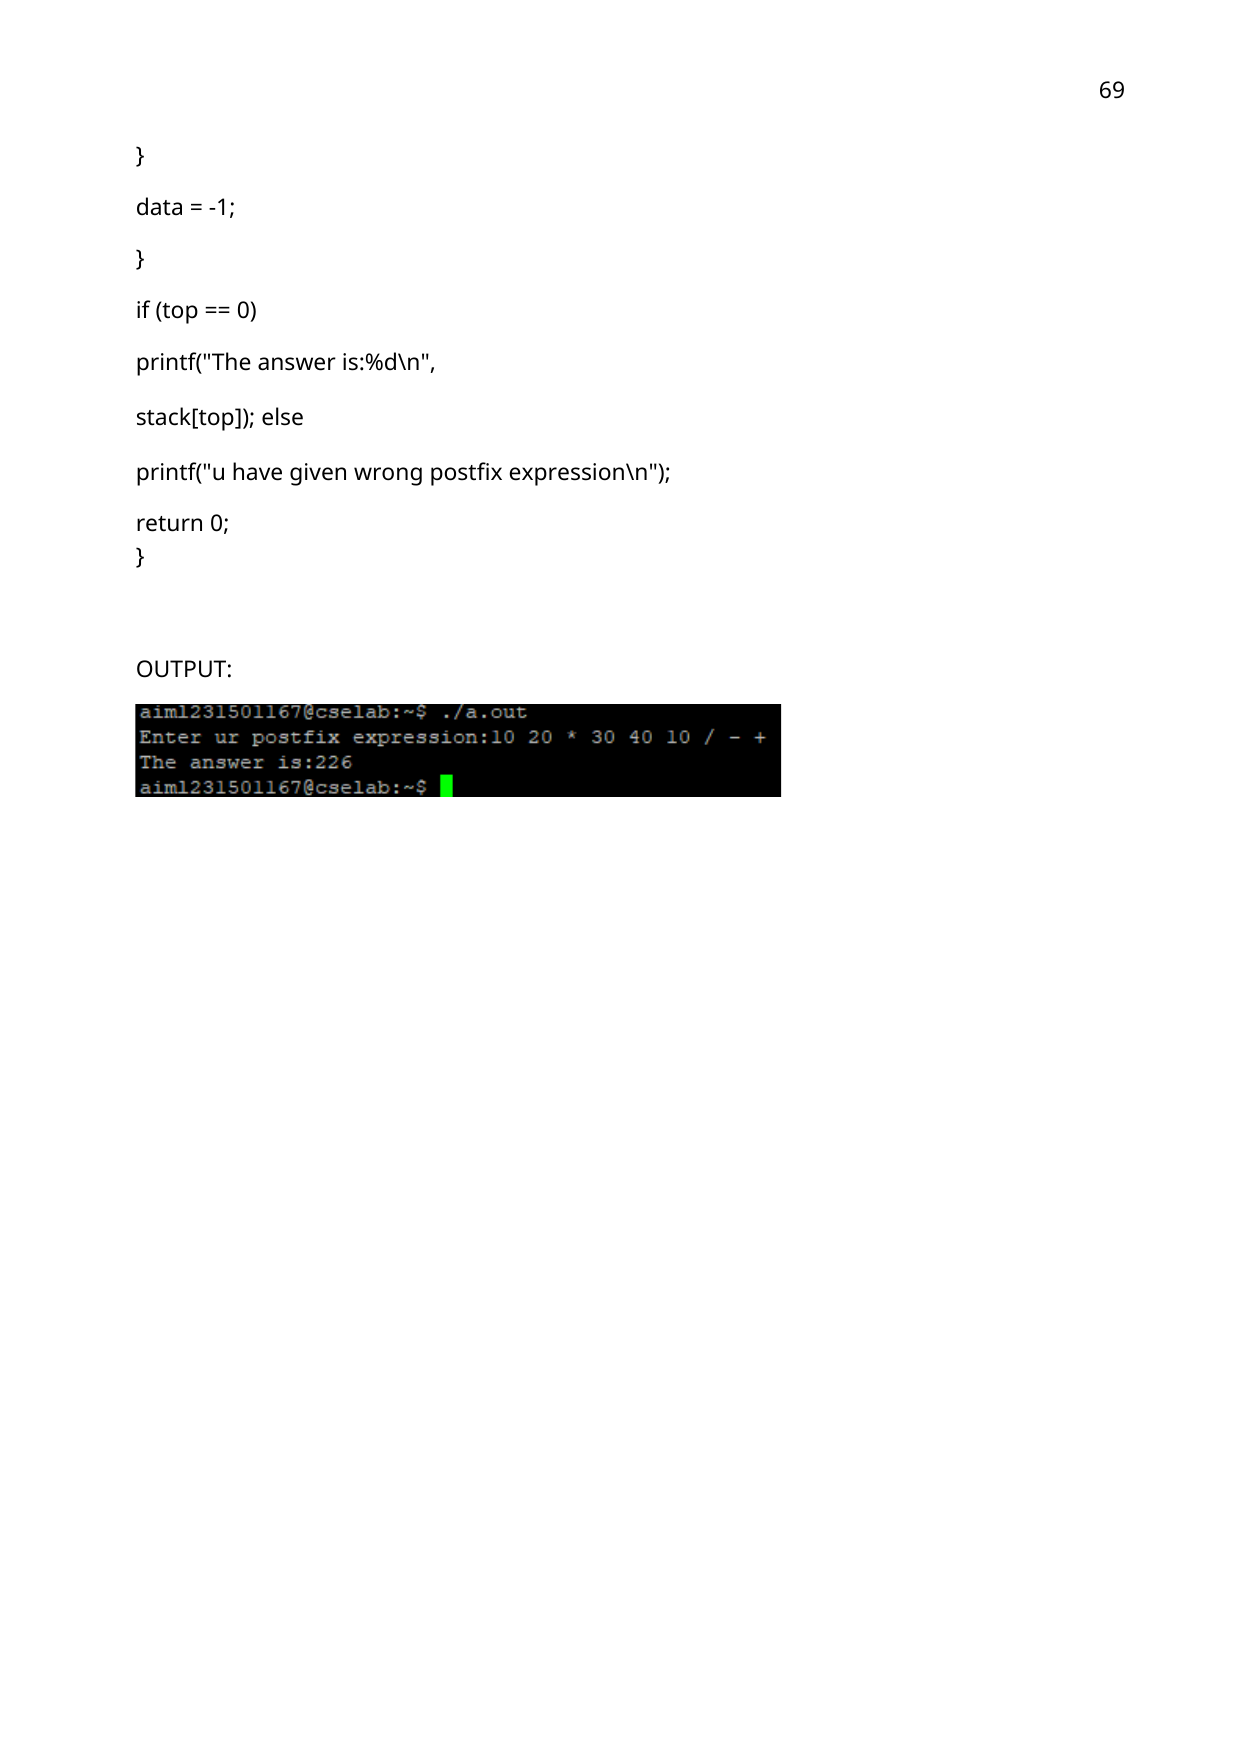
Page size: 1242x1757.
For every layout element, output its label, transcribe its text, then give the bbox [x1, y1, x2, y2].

text printf("The answer is:%d\n", stack[top]); else [136, 346, 538, 432]
picture [135, 704, 782, 797]
text } [136, 242, 1162, 273]
text } [136, 540, 1162, 571]
text return 0; [136, 507, 1162, 539]
text } [136, 139, 1162, 170]
text printf("u have given wrong postfix expression\n"); [136, 456, 1162, 487]
text data = -1; [136, 191, 1162, 222]
text OUTPUT: [136, 653, 1162, 684]
text if (top == 0) [136, 294, 1162, 325]
